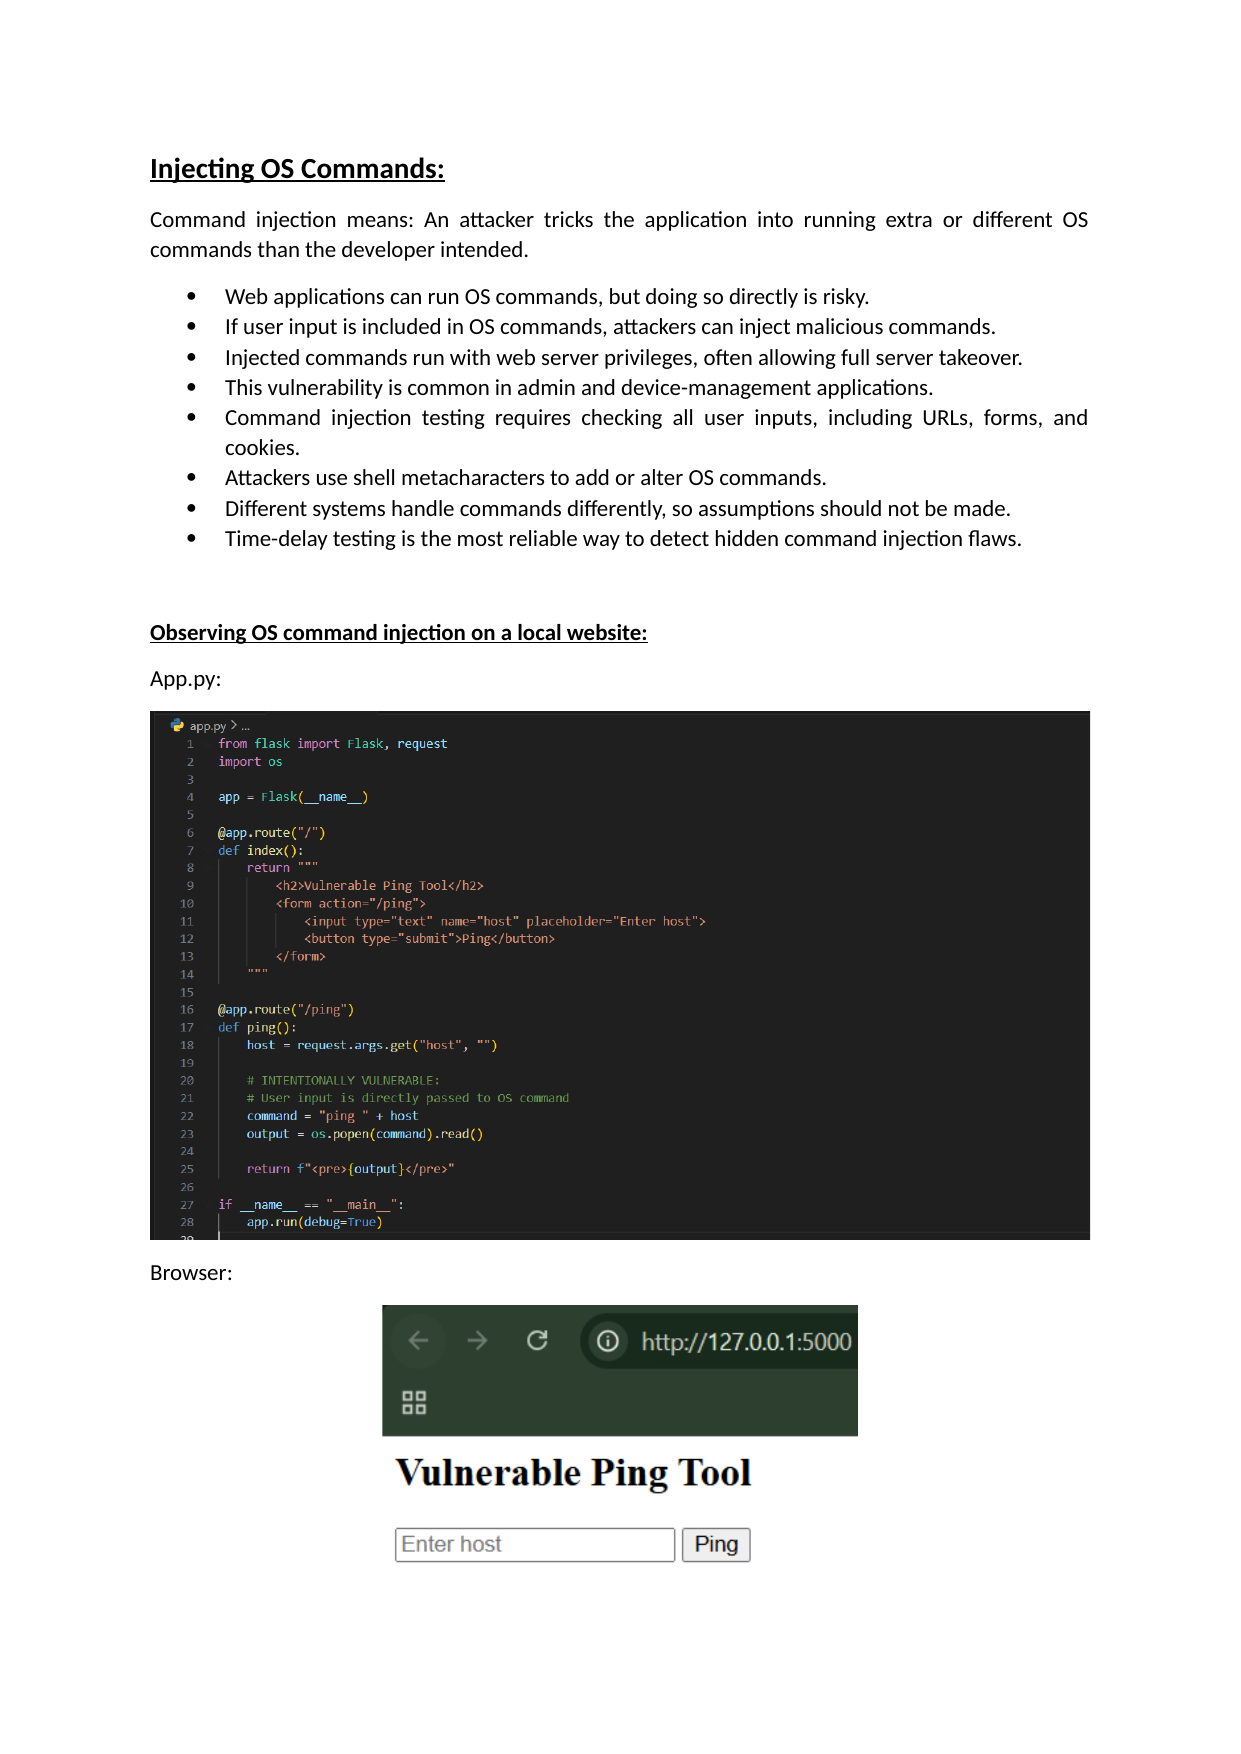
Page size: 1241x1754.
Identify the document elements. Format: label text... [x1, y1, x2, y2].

list Web applications can run OS commands, but doing so directly is risky. [187, 282, 1090, 310]
text Command injection means: An attacker tricks the application into running extra or different OS commands than the developer intended. [150, 205, 1090, 263]
list Command injection testing requires checking all user inputs, including URLs, forms, and cookies. [187, 403, 1090, 461]
text Browser: [150, 1258, 1090, 1286]
list Different systems handle commands differently, so assumptions should not be made. [187, 494, 1090, 522]
text Observing OS command injection on a local website: [150, 618, 1090, 646]
picture [150, 711, 1091, 1240]
list This vulnerability is common in admin and device-management applications. [187, 373, 1090, 401]
text App.py: [150, 664, 1090, 692]
picture [382, 1305, 858, 1573]
text Injecting OS Commands: [150, 150, 1090, 186]
list Time-delay testing is the most reliable way to detect hidden command injection flaws. [187, 524, 1090, 552]
list Attackers use shell metacharacters to add or alter OS commands. [187, 463, 1090, 491]
list Injected commands run with web server privileges, often allowing full server takeover. [187, 343, 1090, 371]
list If user input is included in OS commands, attackers can inject malicious commands. [187, 312, 1090, 340]
